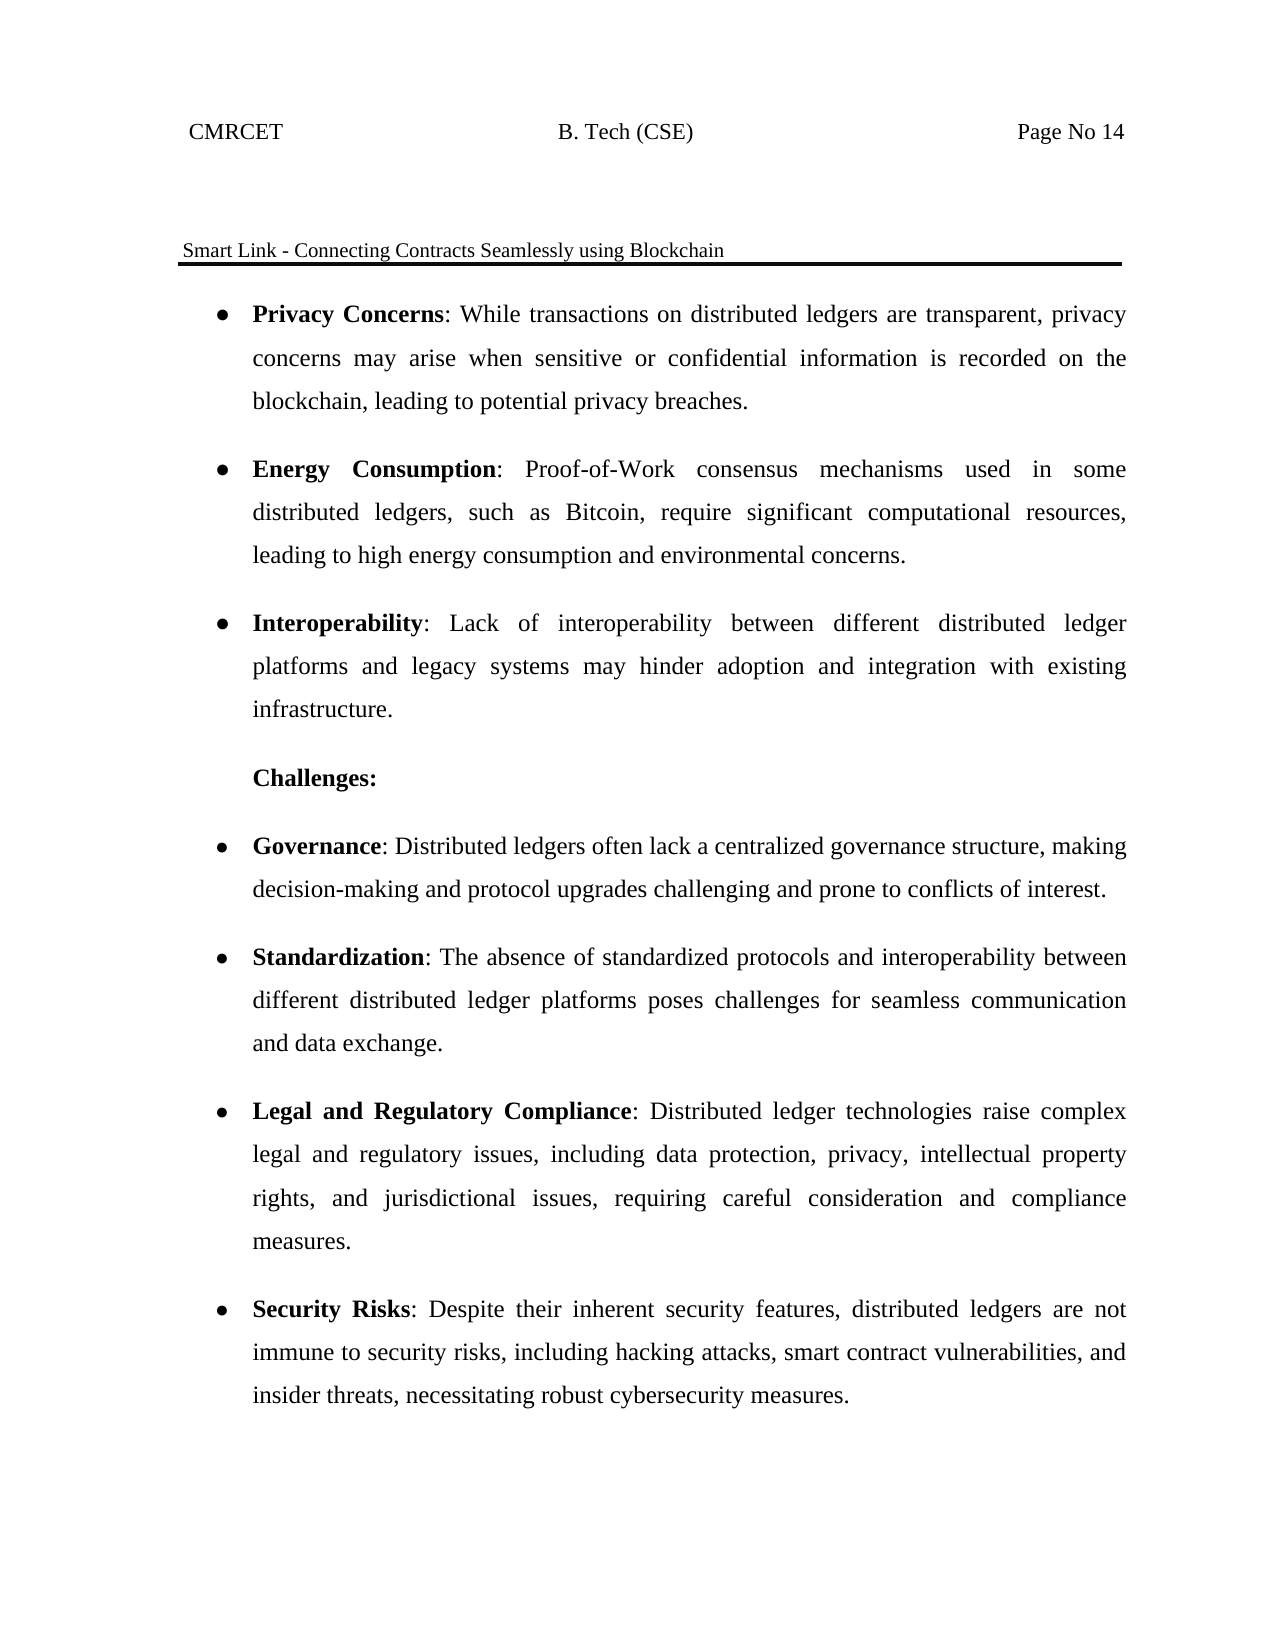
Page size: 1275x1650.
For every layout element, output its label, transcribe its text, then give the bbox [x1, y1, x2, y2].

list Legal and Regulatory Compliance: Distributed ledger technologies raise complex legal and regulatory issues, including data protection, privacy, intellectual property rights, and jurisdictional issues, requiring careful consideration and compliance measures. [215, 1096, 1127, 1254]
list Governance: Distributed ledgers often lack a centralized governance structure, making decision-making and protocol upgrades challenging and prone to conflicts of interest. [215, 831, 1127, 903]
list Privacy Concerns: While transactions on distributed ledgers are transparent, privacy concerns may arise when sensitive or confidential information is recorded on the blockchain, leading to potential privacy breaches. [215, 299, 1127, 414]
text Smart Link - Connecting Contracts Seamlessly using Blockchain [177, 238, 1127, 262]
text CMRCET B. Tech (CSE) Page No 14 [177, 118, 1127, 144]
list Challenges: [252, 763, 1127, 791]
list Security Risks: Despite their inherent security features, distributed ledgers are not immune to security risks, including hacking attacks, smart contract vulnerabilities, and insider threats, necessitating robust cybersecurity measures. [215, 1294, 1127, 1409]
list Energy Consumption: Proof-of-Work consensus mechanisms used in some distributed ledgers, such as Bitcoin, require significant computational resources, leading to high energy consumption and environmental concerns. [215, 454, 1127, 569]
list Interoperability: Lack of interoperability between different distributed ledger platforms and legacy systems may hinder adoption and integration with existing infrastructure. [215, 608, 1127, 723]
list Standardization: The absence of standardized protocols and interoperability between different distributed ledger platforms poses challenges for seamless communication and data exchange. [215, 942, 1127, 1057]
